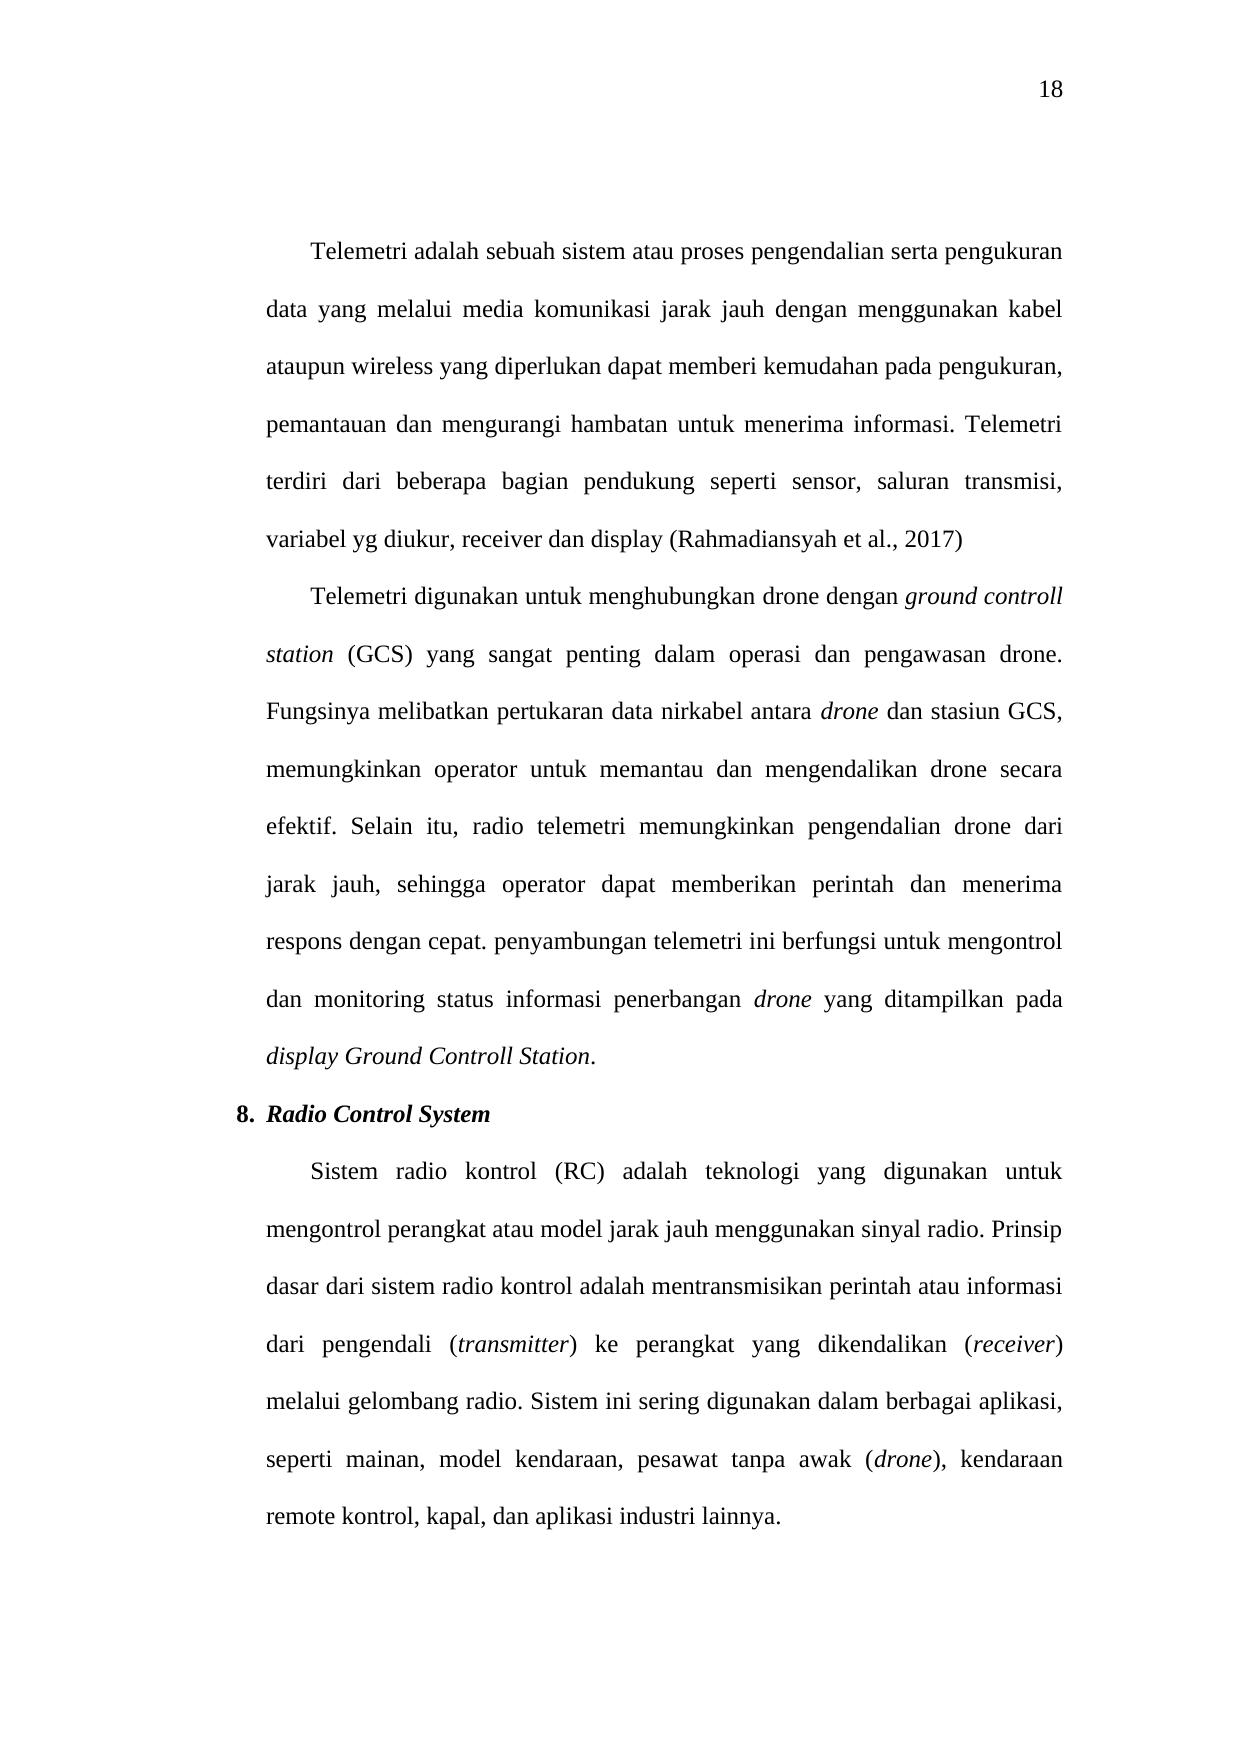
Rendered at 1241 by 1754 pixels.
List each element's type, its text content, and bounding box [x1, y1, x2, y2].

list Telemetri digunakan untuk menghubungkan drone dengan ground controll station (GCS) yang sangat penting dalam operasi dan pengawasan drone. Fungsinya melibatkan pertukaran data nirkabel antara drone dan stasiun GCS, memungkinkan operator untuk memantau dan mengendalikan drone secara efektif. Selain itu, radio telemetri memungkinkan pengendalian drone dari jarak jauh, sehingga operator dapat memberikan perintah dan menerima respons dengan cepat. penyambungan telemetri ini berfungsi untuk mengontrol dan monitoring status informasi penerbangan drone yang ditampilkan pada display Ground Controll Station. [266, 581, 1063, 1070]
list Sistem radio kontrol (RC) adalah teknologi yang digunakan untuk mengontrol perangkat atau model jarak jauh menggunakan sinyal radio. Prinsip dasar dari sistem radio kontrol adalah mentransmisikan perintah atau informasi dari pengendali (transmitter) ke perangkat yang dikendalikan (receiver) melalui gelombang radio. Sistem ini sering digunakan dalam berbagai aplikasi, seperti mainan, model kendaraan, pesawat tanpa awak (drone), kendaraan remote kontrol, kapal, dan aplikasi industri lainnya. [266, 1156, 1063, 1530]
list Radio Control System [236, 1099, 1063, 1127]
list Telemetri adalah sebuah sistem atau proses pengendalian serta pengukuran data yang melalui media komunikasi jarak jauh dengan menggunakan kabel ataupun wireless yang diperlukan dapat memberi kemudahan pada pengukuran, pemantauan dan mengurangi hambatan untuk menerima informasi. Telemetri terdiri dari beberapa bagian pendukung seperti sensor, saluran transmisi, variabel yg diukur, receiver dan display (Rahmadiansyah et al., 2017) [266, 236, 1063, 552]
